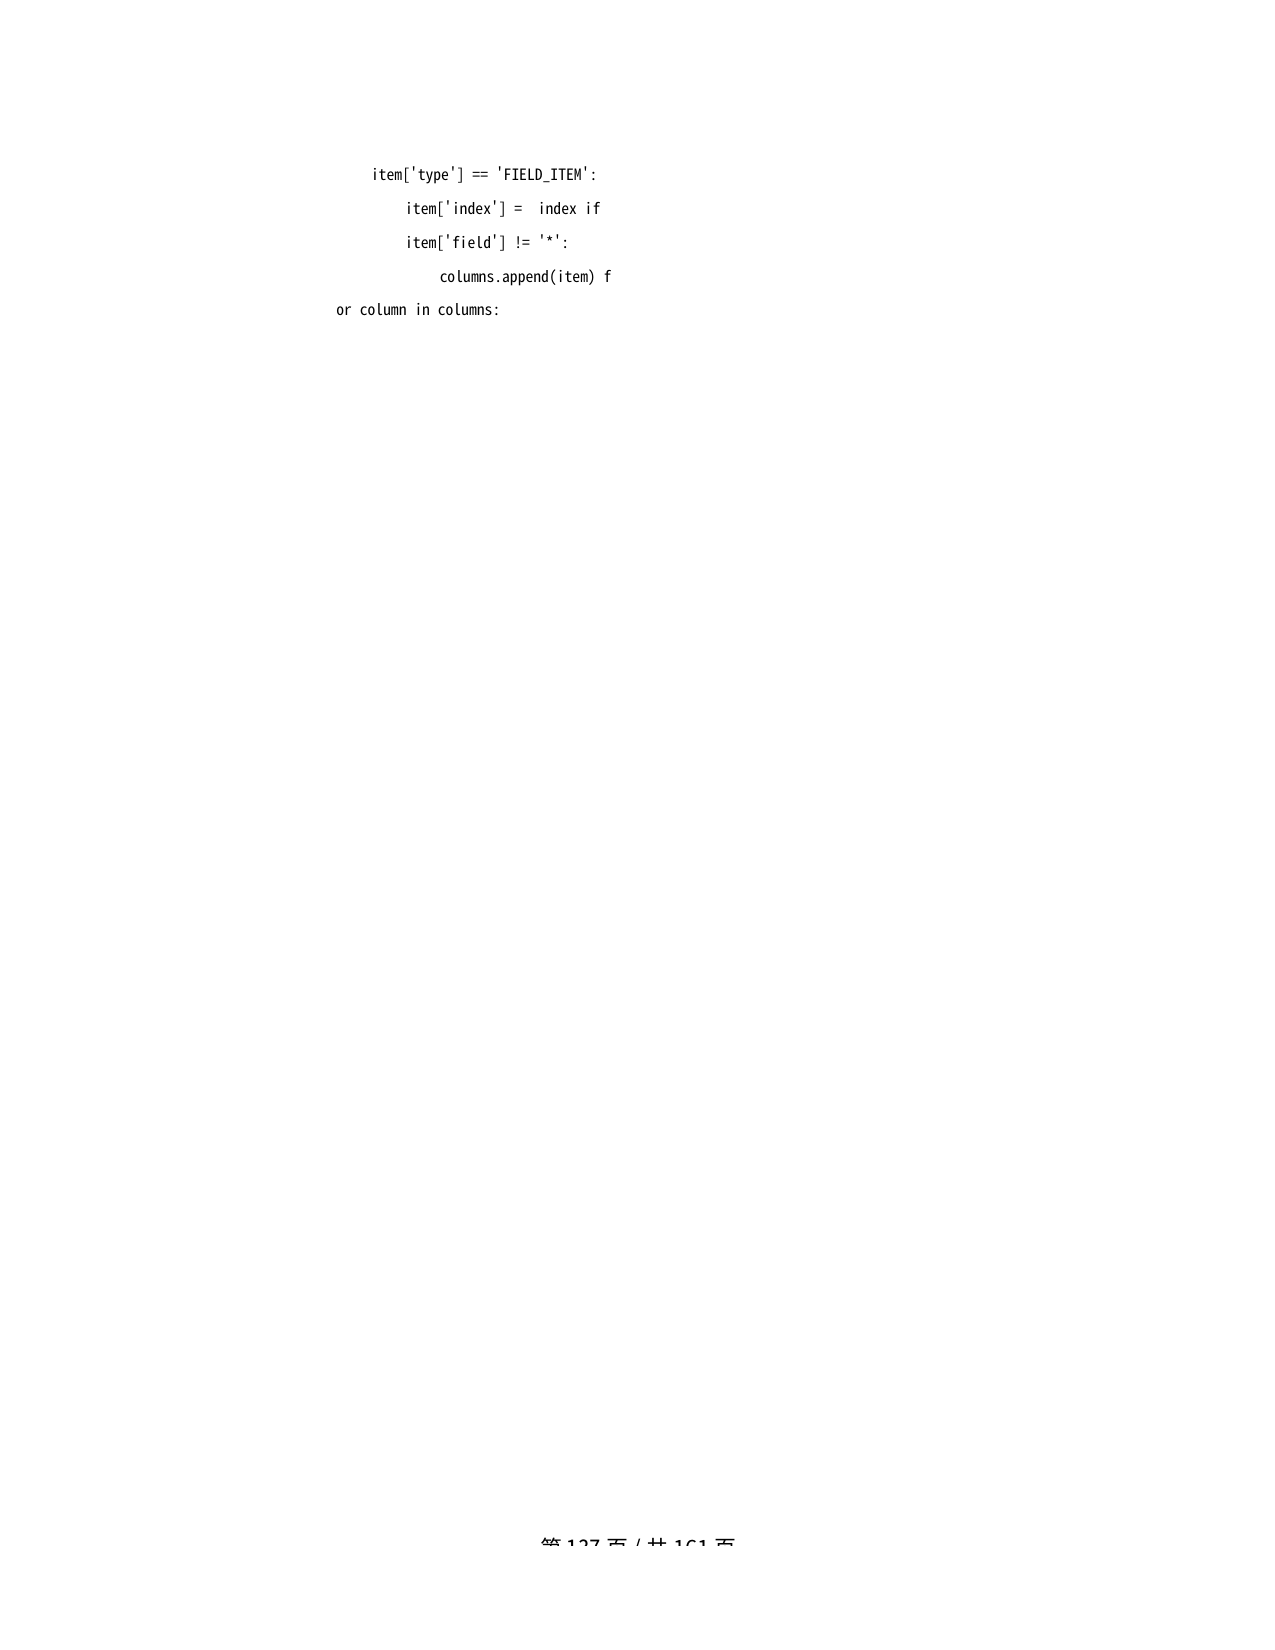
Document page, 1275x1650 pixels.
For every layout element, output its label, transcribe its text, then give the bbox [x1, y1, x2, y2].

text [336, 162, 699, 185]
text item['index'] = index if item['field'] != '*': [405, 196, 612, 253]
text columns.append(item) for column in columns: [336, 264, 613, 320]
